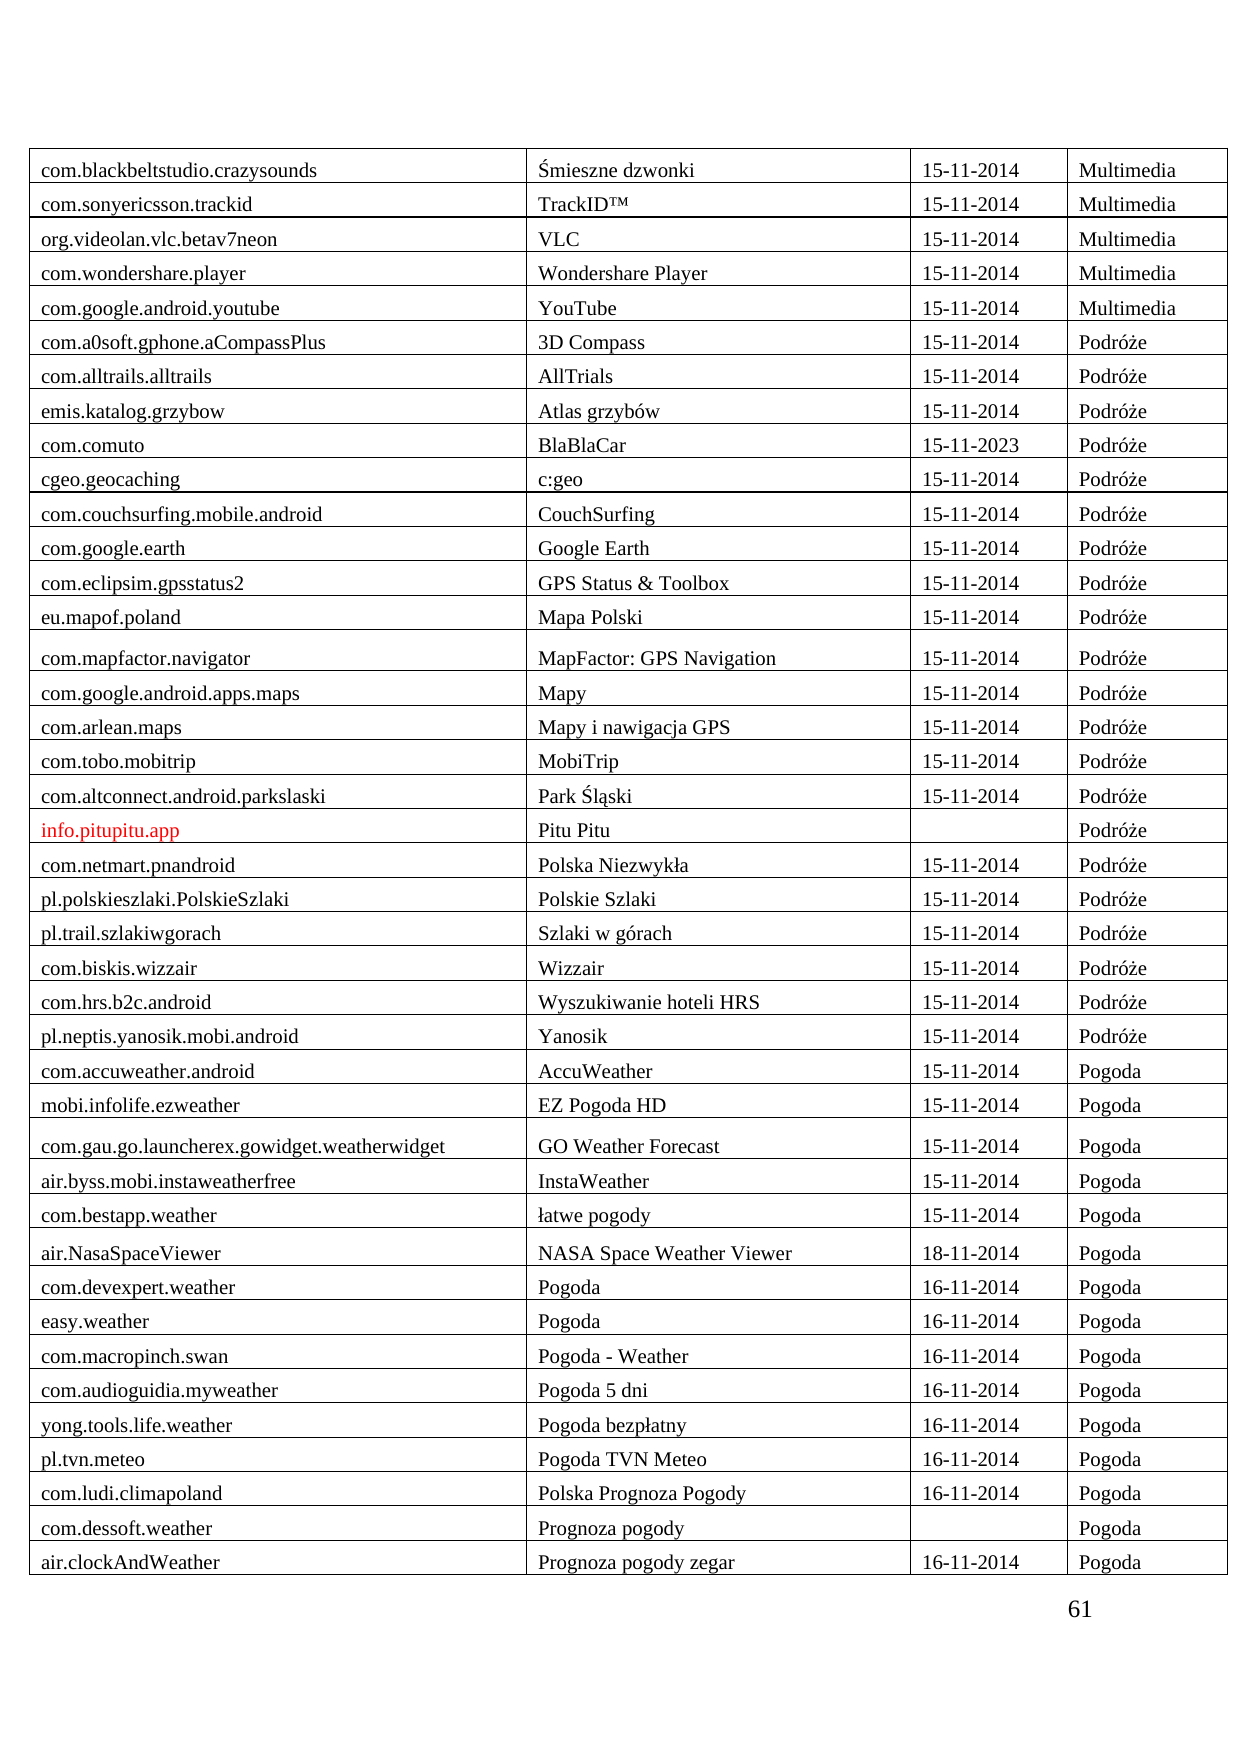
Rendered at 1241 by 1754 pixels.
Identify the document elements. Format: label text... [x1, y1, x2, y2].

table_cell GO Weather Forecast [527, 1118, 910, 1158]
table_cell c:geo [527, 458, 910, 491]
table_cell com.google.android.apps.maps [30, 671, 526, 705]
table_cell Pogoda [1068, 1403, 1227, 1437]
table_cell Podróże [1068, 740, 1227, 773]
table_cell Podróże [1068, 706, 1227, 739]
table_cell EZ Pogoda HD [527, 1084, 910, 1117]
table_cell Pogoda [527, 1300, 910, 1333]
table_cell 15-11-2014 [911, 981, 1067, 1014]
table_cell Podróże [1068, 596, 1227, 629]
table_cell Podróże [1068, 389, 1227, 423]
table_cell com.arlean.maps [30, 706, 526, 739]
table_cell Pogoda [1068, 1118, 1227, 1158]
table_cell 15-11-2014 [911, 740, 1067, 773]
table_cell Pitu Pitu [527, 809, 910, 842]
table_cell 15-11-2014 [911, 1084, 1067, 1117]
table_cell 16-11-2014 [911, 1472, 1067, 1505]
table_cell Polska Prognoza Pogody [527, 1472, 910, 1505]
table_cell Pogoda [1068, 1159, 1227, 1193]
table_cell łatwe pogody [527, 1194, 910, 1227]
table_cell air.clockAndWeather [30, 1541, 526, 1574]
table_cell 18-11-2014 [911, 1228, 1067, 1265]
table_cell com.hrs.b2c.android [30, 981, 526, 1014]
table_cell Podróże [1068, 981, 1227, 1014]
table_cell 15-11-2014 [911, 596, 1067, 629]
table_cell yong.tools.life.weather [30, 1403, 526, 1437]
table_cell pl.tvn.meteo [30, 1438, 526, 1471]
table_cell com.alltrails.alltrails [30, 355, 526, 388]
table_cell Podróże [1068, 630, 1227, 670]
table_cell AllTrials [527, 355, 910, 388]
table_cell com.ludi.climapoland [30, 1472, 526, 1505]
table_cell InstaWeather [527, 1159, 910, 1193]
table_cell info.pitupitu.app [30, 809, 526, 842]
table_cell 15-11-2014 [911, 321, 1067, 354]
table_cell Pogoda [1068, 1084, 1227, 1117]
table_cell Atlas grzybów [527, 389, 910, 423]
table_cell com.audioguidia.myweather [30, 1369, 526, 1402]
table_cell Podróże [1068, 912, 1227, 945]
table_cell BlaBlaCar [527, 424, 910, 457]
table_cell Podróże [1068, 843, 1227, 877]
table_cell Podróże [1068, 527, 1227, 560]
table_cell NASA Space Weather Viewer [527, 1228, 910, 1265]
table_cell cgeo.geocaching [30, 458, 526, 491]
table_cell GPS Status & Toolbox [527, 561, 910, 594]
table_cell Yanosik [527, 1015, 910, 1048]
table_cell 15-11-2014 [911, 183, 1067, 216]
table_cell Podróże [1068, 561, 1227, 594]
table_cell Pogoda bezpłatny [527, 1403, 910, 1437]
table_cell com.devexpert.weather [30, 1266, 526, 1299]
table_cell Multimedia [1068, 183, 1227, 216]
table_cell com.accuweather.android [30, 1050, 526, 1083]
table_cell com.altconnect.android.parkslaski [30, 775, 526, 808]
table_cell 15-11-2014 [911, 1118, 1067, 1158]
table_cell com.a0soft.gphone.aCompassPlus [30, 321, 526, 354]
table_cell AccuWeather [527, 1050, 910, 1083]
table_cell MobiTrip [527, 740, 910, 773]
table_cell emis.katalog.grzybow [30, 389, 526, 423]
table_cell Multimedia [1068, 286, 1227, 319]
table_cell Pogoda [1068, 1541, 1227, 1574]
table_cell Multimedia [1068, 149, 1227, 182]
table_cell 15-11-2014 [911, 775, 1067, 808]
table_cell Podróże [1068, 1015, 1227, 1048]
table_cell Podróże [1068, 878, 1227, 911]
table_cell Podróże [1068, 671, 1227, 705]
table_cell com.mapfactor.navigator [30, 630, 526, 670]
table_cell Multimedia [1068, 252, 1227, 285]
table_cell 15-11-2014 [911, 561, 1067, 594]
table_cell com.tobo.mobitrip [30, 740, 526, 773]
table_cell Pogoda [1068, 1050, 1227, 1083]
table_cell 15-11-2014 [911, 527, 1067, 560]
table_cell com.blackbeltstudio.crazysounds [30, 149, 526, 182]
table_cell Pogoda [1068, 1369, 1227, 1402]
table_cell YouTube [527, 286, 910, 319]
table_cell pl.trail.szlakiwgorach [30, 912, 526, 945]
table_cell com.comuto [30, 424, 526, 457]
table_cell com.google.android.youtube [30, 286, 526, 319]
table_cell com.sonyericsson.trackid [30, 183, 526, 216]
table_cell MapFactor: GPS Navigation [527, 630, 910, 670]
table_cell 15-11-2014 [911, 706, 1067, 739]
table_cell Podróże [1068, 424, 1227, 457]
table_cell Mapy [527, 671, 910, 705]
table_cell Pogoda [1068, 1194, 1227, 1227]
table_cell Pogoda [527, 1266, 910, 1299]
table_cell 15-11-2014 [911, 1015, 1067, 1048]
table_cell 15-11-2014 [911, 878, 1067, 911]
table_cell Pogoda [1068, 1266, 1227, 1299]
table_cell Wizzair [527, 946, 910, 980]
table_cell Wondershare Player [527, 252, 910, 285]
table_cell Podróże [1068, 493, 1227, 526]
table_cell Podróże [1068, 355, 1227, 388]
table_cell 16-11-2014 [911, 1266, 1067, 1299]
table_cell com.netmart.pnandroid [30, 843, 526, 877]
table_cell Prognoza pogody [527, 1506, 910, 1540]
table_cell 15-11-2014 [911, 630, 1067, 670]
table_cell 15-11-2014 [911, 912, 1067, 945]
table_cell 15-11-2023 [911, 424, 1067, 457]
table_cell 15-11-2014 [911, 252, 1067, 285]
table_cell 15-11-2014 [911, 1194, 1067, 1227]
table_cell Podróże [1068, 946, 1227, 980]
table_cell 15-11-2014 [911, 843, 1067, 877]
table_cell pl.neptis.yanosik.mobi.android [30, 1015, 526, 1048]
table_cell 16-11-2014 [911, 1369, 1067, 1402]
table_cell Pogoda [1068, 1228, 1227, 1265]
table_cell [911, 809, 1067, 842]
table_cell 15-11-2014 [911, 355, 1067, 388]
table_cell Polskie Szlaki [527, 878, 910, 911]
table_cell Mapa Polski [527, 596, 910, 629]
table_cell Wyszukiwanie hoteli HRS [527, 981, 910, 1014]
table_cell com.dessoft.weather [30, 1506, 526, 1540]
table_cell com.gau.go.launcherex.gowidget.weatherwidget [30, 1118, 526, 1158]
table_cell Pogoda [1068, 1300, 1227, 1333]
table_cell 15-11-2014 [911, 1050, 1067, 1083]
table_cell com.bestapp.weather [30, 1194, 526, 1227]
table_cell 15-11-2014 [911, 671, 1067, 705]
table_cell CouchSurfing [527, 493, 910, 526]
table_cell Mapy i nawigacja GPS [527, 706, 910, 739]
table_cell TrackID™ [527, 183, 910, 216]
table_cell Pogoda [1068, 1506, 1227, 1540]
table_cell 15-11-2014 [911, 458, 1067, 491]
table_cell Pogoda - Weather [527, 1335, 910, 1368]
table_cell Podróże [1068, 458, 1227, 491]
table_cell [911, 1506, 1067, 1540]
table_cell com.wondershare.player [30, 252, 526, 285]
table_cell Podróże [1068, 775, 1227, 808]
table_cell com.eclipsim.gpsstatus2 [30, 561, 526, 594]
table_cell Pogoda [1068, 1335, 1227, 1368]
table_cell 15-11-2014 [911, 946, 1067, 980]
table_cell com.google.earth [30, 527, 526, 560]
table_cell Śmieszne dzwonki [527, 149, 910, 182]
table_cell Polska Niezwykła [527, 843, 910, 877]
table_cell Pogoda TVN Meteo [527, 1438, 910, 1471]
table_cell Park Śląski [527, 775, 910, 808]
table_cell mobi.infolife.ezweather [30, 1084, 526, 1117]
table_cell 15-11-2014 [911, 389, 1067, 423]
table_cell 15-11-2014 [911, 149, 1067, 182]
table_cell 16-11-2014 [911, 1335, 1067, 1368]
table_cell 16-11-2014 [911, 1403, 1067, 1437]
table_cell org.videolan.vlc.betav7neon [30, 218, 526, 251]
table_cell air.NasaSpaceViewer [30, 1228, 526, 1265]
table_cell 16-11-2014 [911, 1300, 1067, 1333]
table_cell VLC [527, 218, 910, 251]
table_cell Prognoza pogody zegar [527, 1541, 910, 1574]
table_cell 15-11-2014 [911, 1159, 1067, 1193]
table_cell Pogoda [1068, 1472, 1227, 1505]
table_cell Podróże [1068, 809, 1227, 842]
table_cell Szlaki w górach [527, 912, 910, 945]
table_cell 15-11-2014 [911, 286, 1067, 319]
table_cell Google Earth [527, 527, 910, 560]
table_cell pl.polskieszlaki.PolskieSzlaki [30, 878, 526, 911]
table_cell easy.weather [30, 1300, 526, 1333]
table_cell air.byss.mobi.instaweatherfree [30, 1159, 526, 1193]
table_cell 16-11-2014 [911, 1541, 1067, 1574]
table_cell 16-11-2014 [911, 1438, 1067, 1471]
table_cell 15-11-2014 [911, 218, 1067, 251]
table_cell Podróże [1068, 321, 1227, 354]
table_cell Pogoda 5 dni [527, 1369, 910, 1402]
table_cell 3D Compass [527, 321, 910, 354]
table_cell com.biskis.wizzair [30, 946, 526, 980]
table_cell com.couchsurfing.mobile.android [30, 493, 526, 526]
table_cell eu.mapof.poland [30, 596, 526, 629]
table_cell com.macropinch.swan [30, 1335, 526, 1368]
table_cell Pogoda [1068, 1438, 1227, 1471]
table_cell Multimedia [1068, 218, 1227, 251]
table_cell 15-11-2014 [911, 493, 1067, 526]
